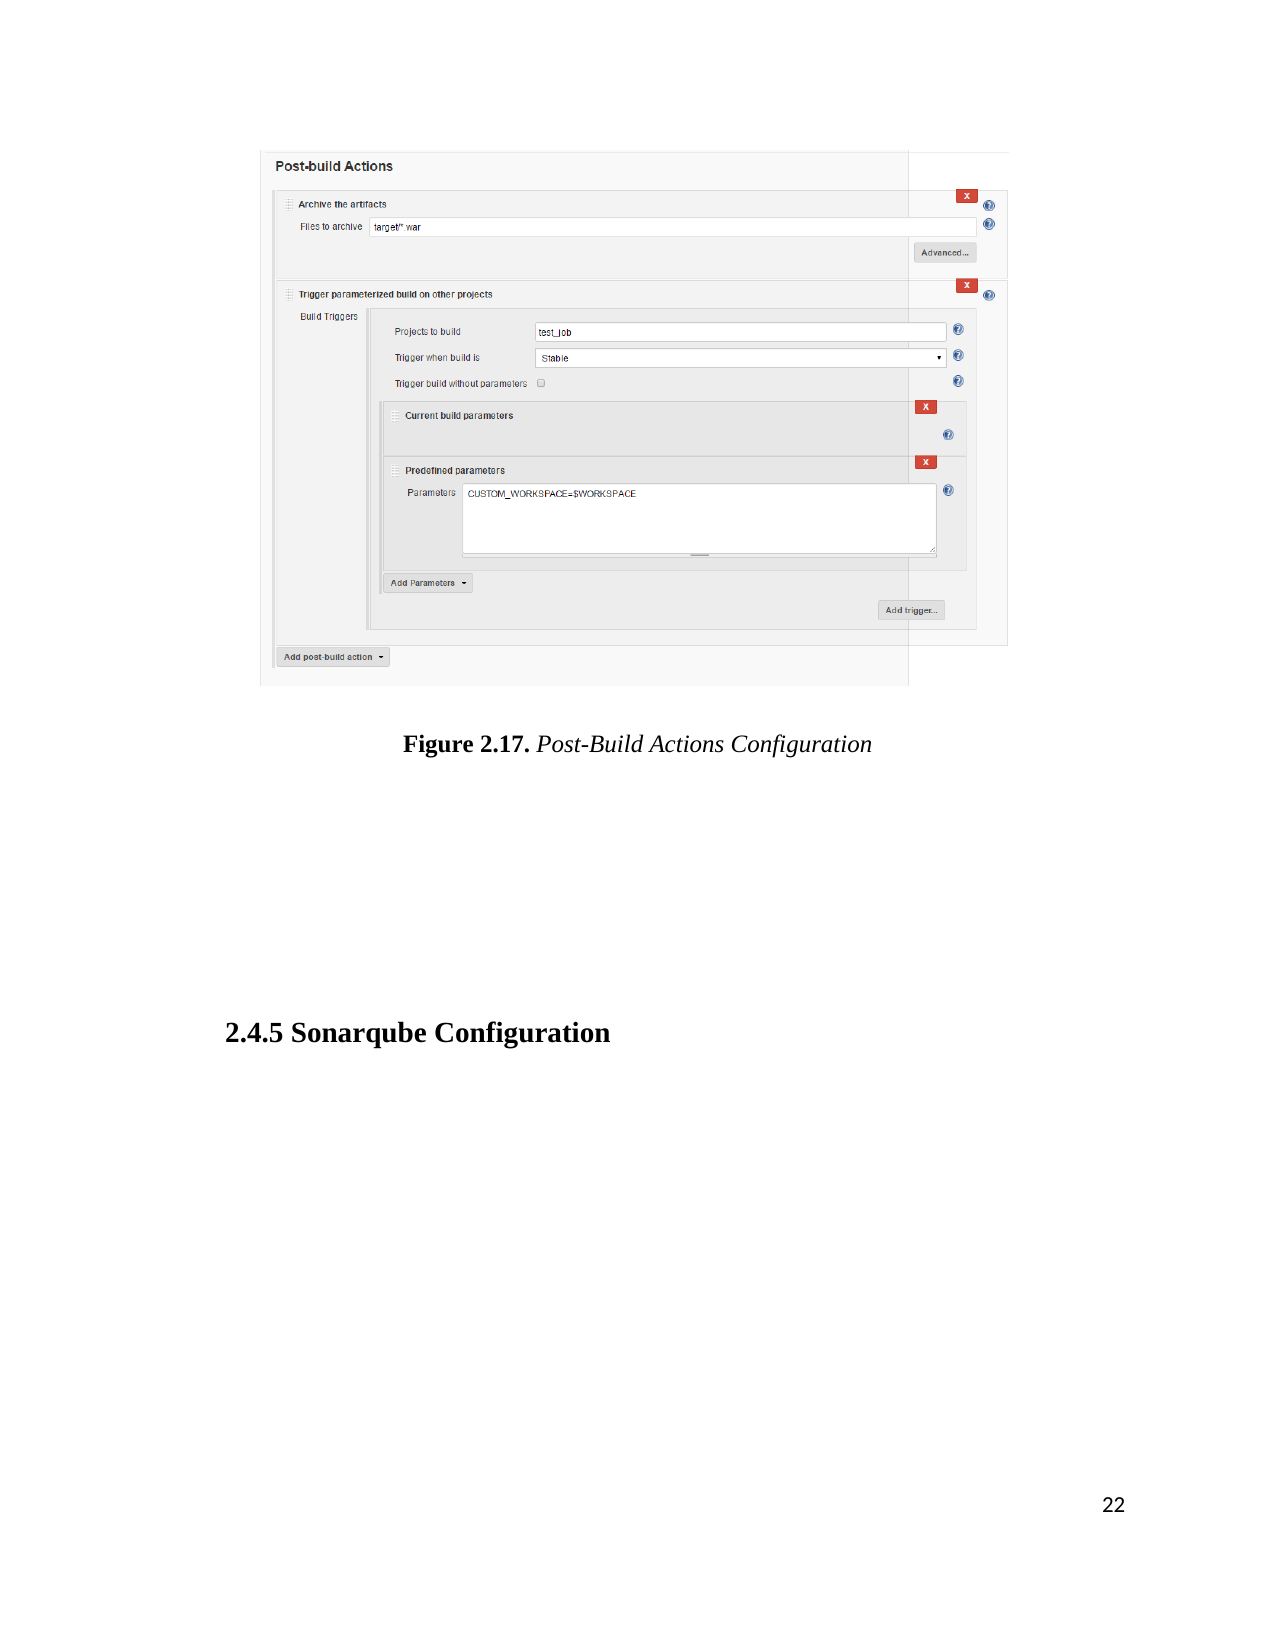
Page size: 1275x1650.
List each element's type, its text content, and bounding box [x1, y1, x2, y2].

picture [250, 150, 1025, 686]
text 2.4.5 Sonarqube Configuration [150, 1015, 1125, 1048]
text Figure 2.17. Post-Build Actions Configuration [150, 729, 1125, 758]
